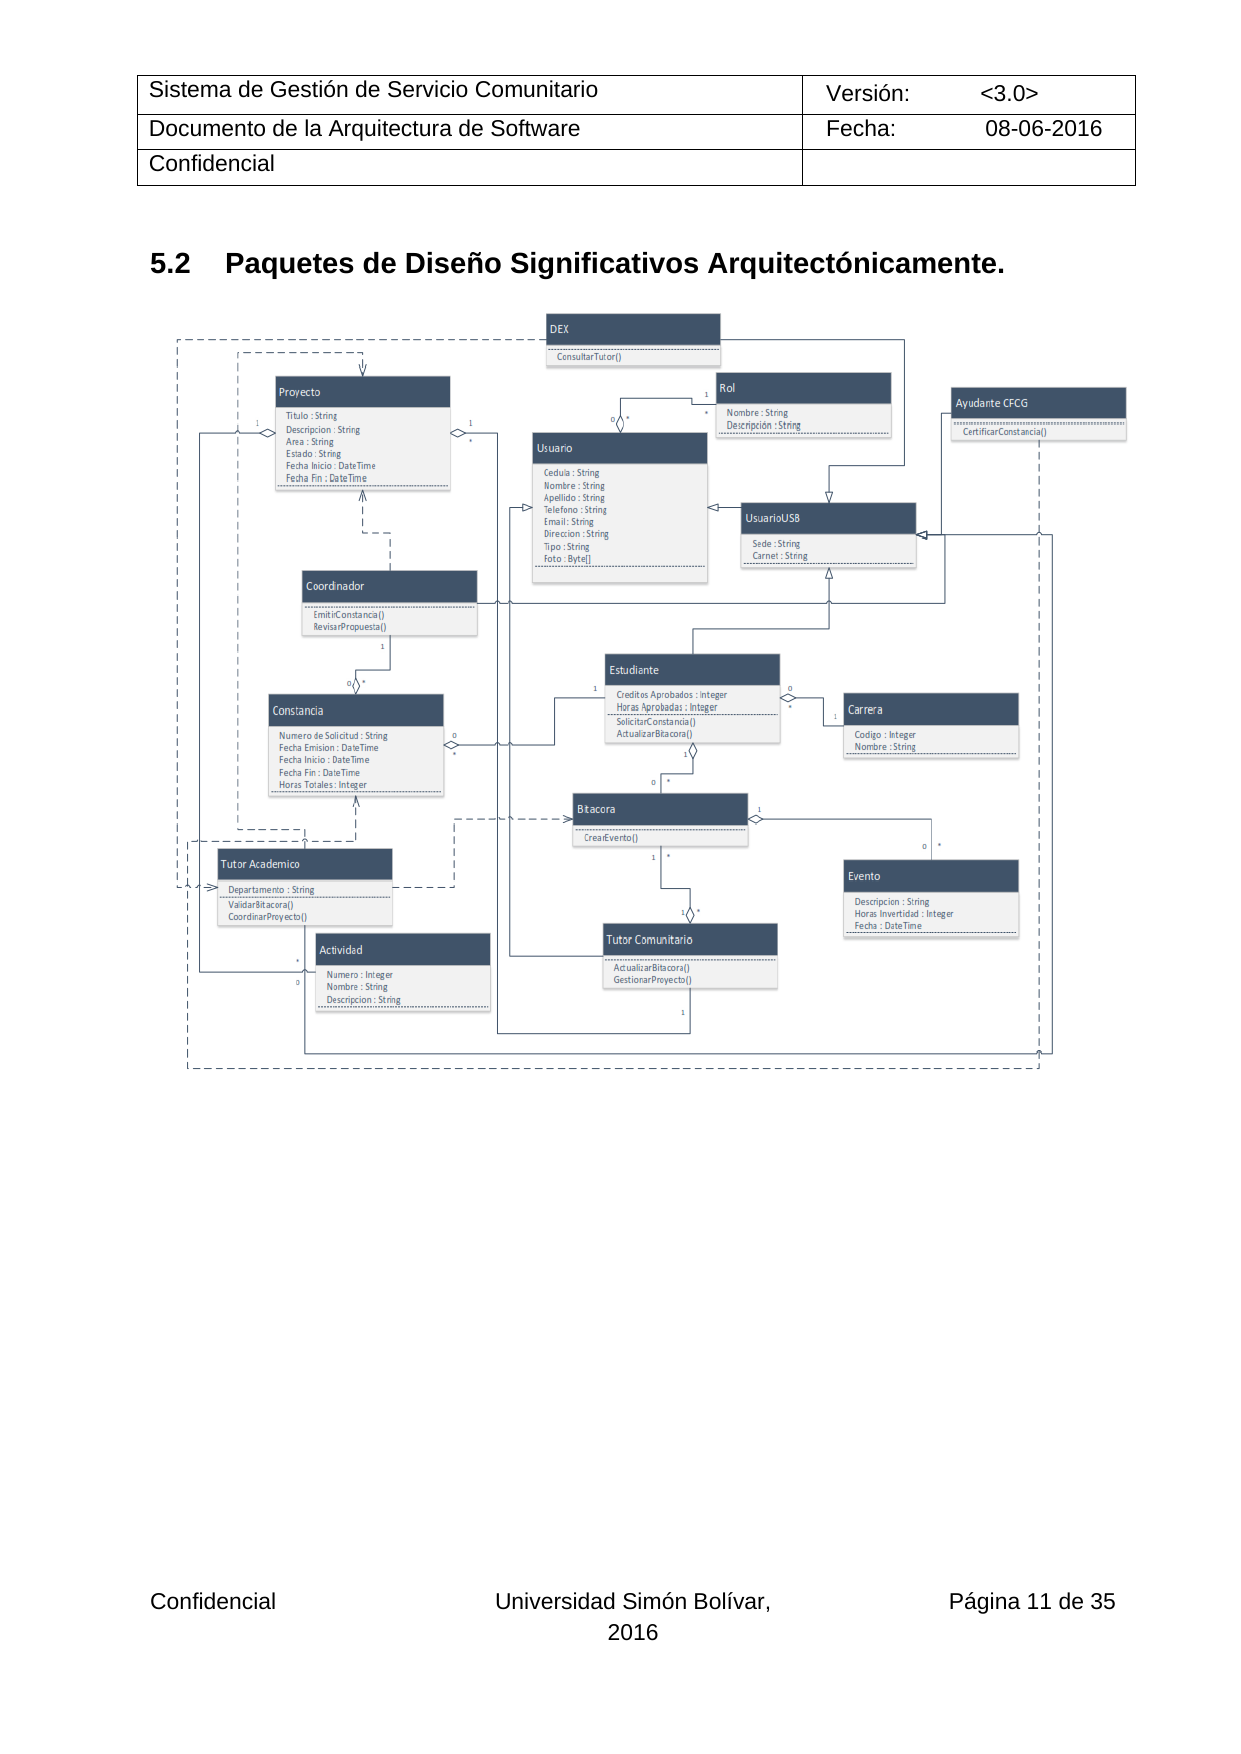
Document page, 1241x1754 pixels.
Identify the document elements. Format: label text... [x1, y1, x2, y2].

text 5.2 Paquetes de Diseño Significativos Arquitectónicamente. [150, 246, 1090, 279]
picture [104, 253, 1200, 1110]
